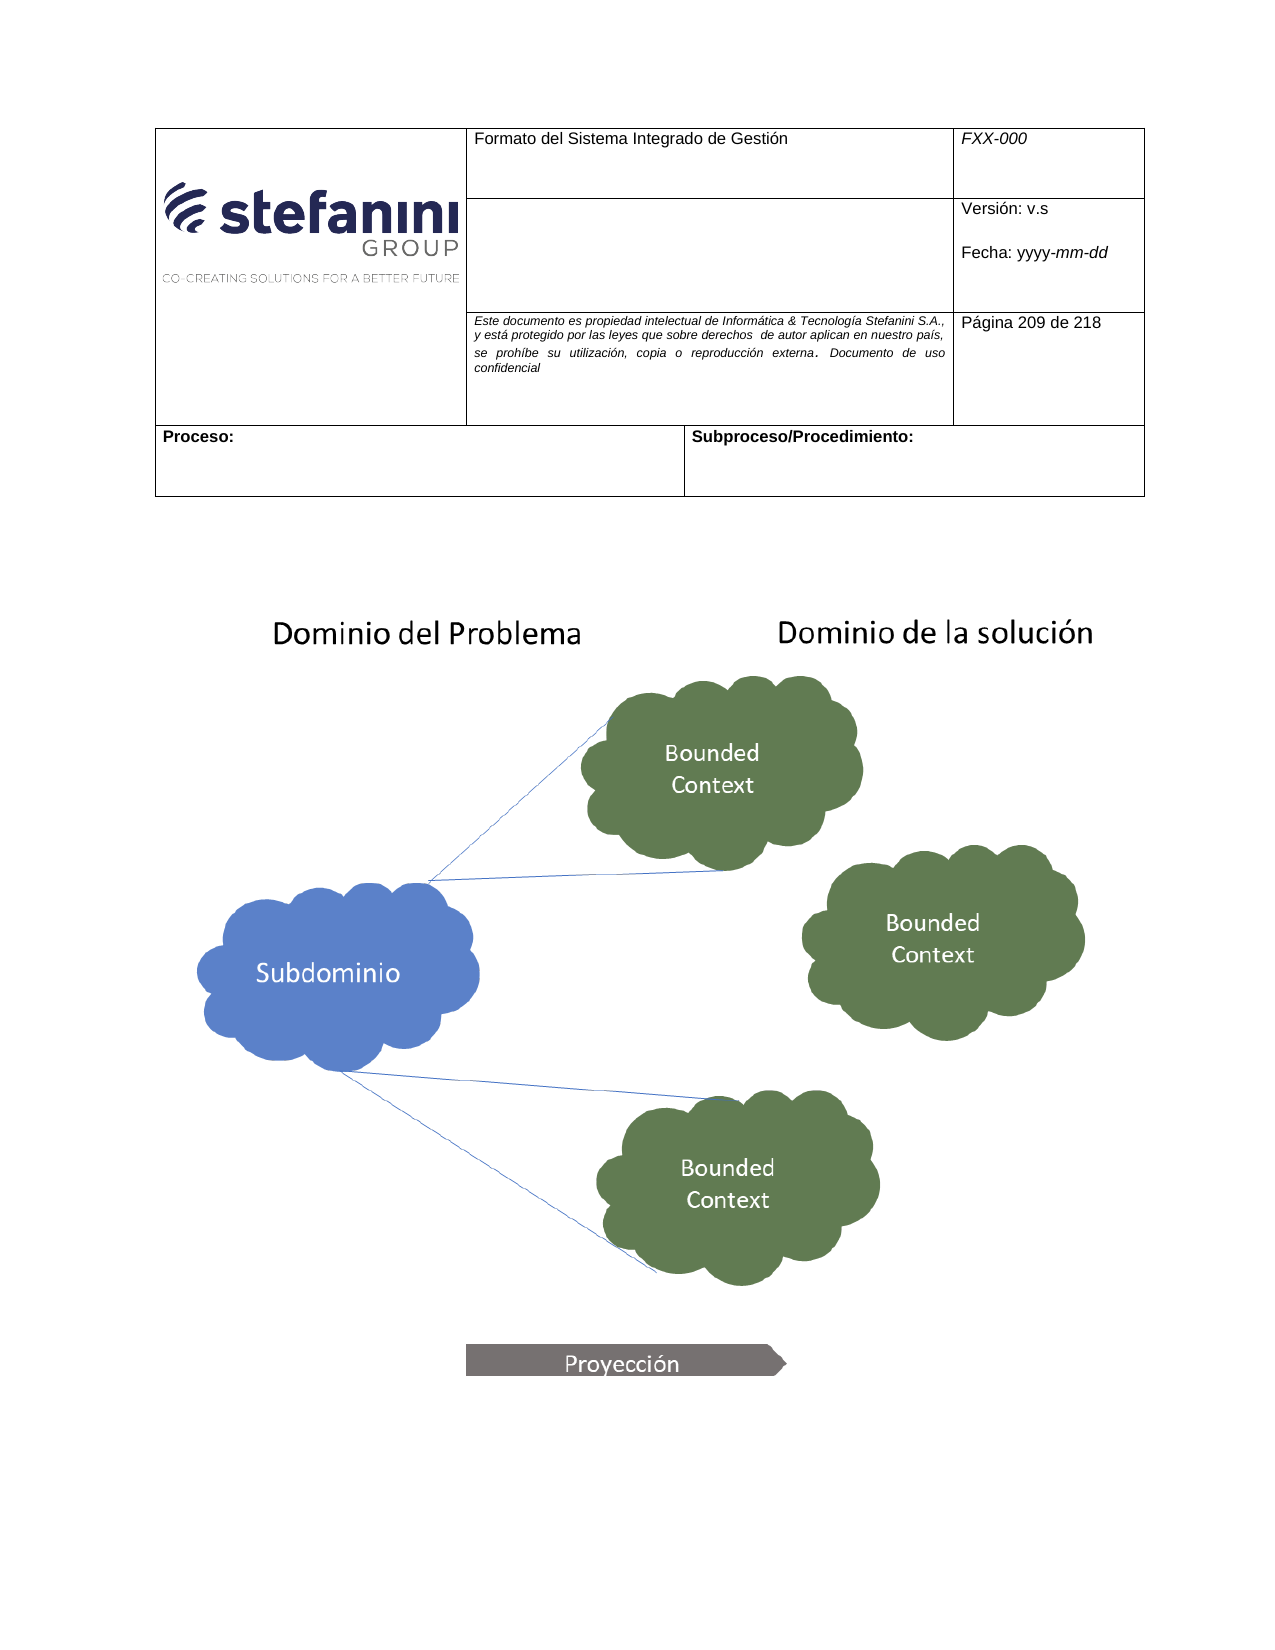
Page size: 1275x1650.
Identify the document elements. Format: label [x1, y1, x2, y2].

picture [162, 182, 460, 286]
picture [196, 599, 1115, 1376]
